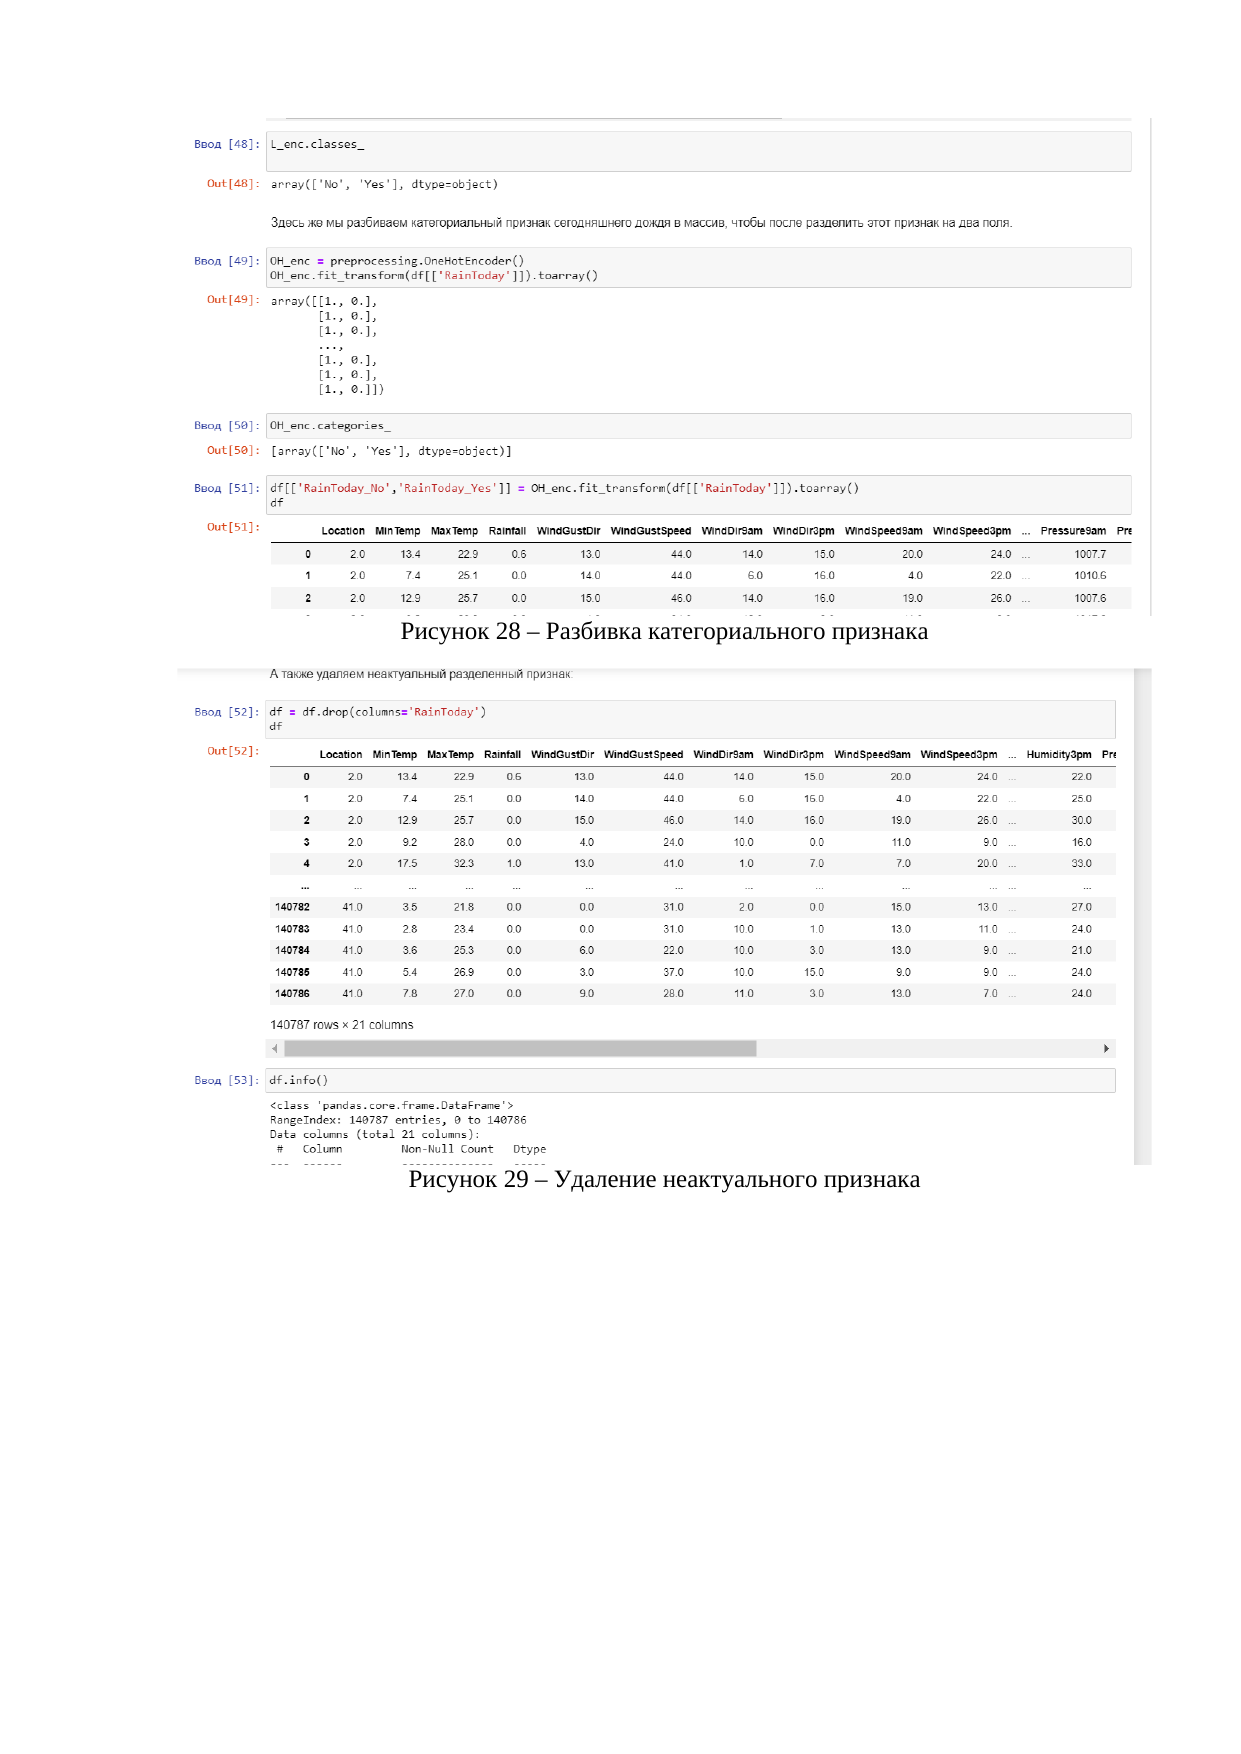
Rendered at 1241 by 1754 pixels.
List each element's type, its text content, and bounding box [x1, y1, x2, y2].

picture [177, 665, 1152, 1165]
text Рисунок 29 – Удаление неактуального признака [177, 1165, 1152, 1193]
picture [177, 118, 1152, 616]
text Рисунок 28 – Разбивка категориального признака [177, 616, 1152, 644]
